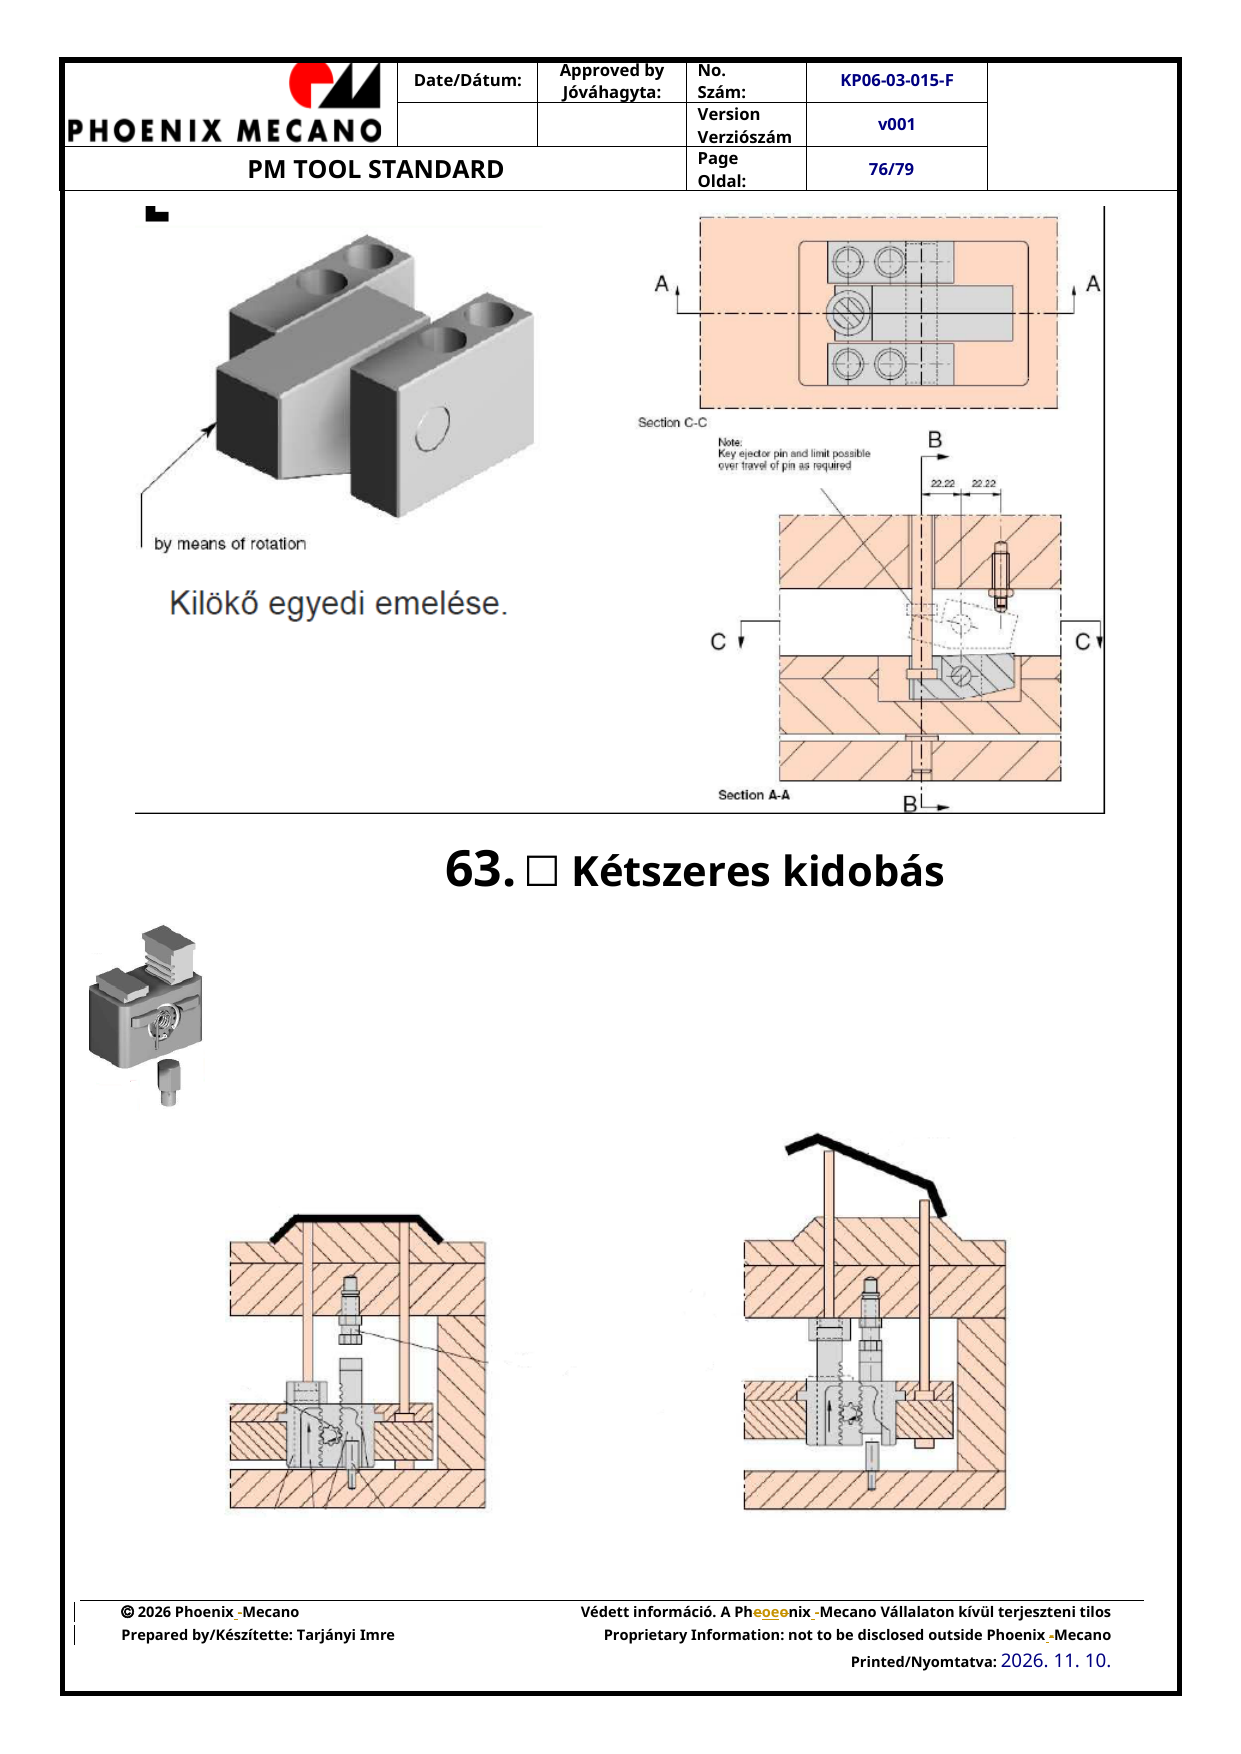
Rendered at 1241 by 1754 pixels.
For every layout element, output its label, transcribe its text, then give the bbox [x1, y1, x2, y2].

picture [224, 1129, 1017, 1518]
picture [68, 63, 382, 143]
picture [88, 923, 208, 1111]
list Kétszeres kidobás [239, 833, 1152, 901]
picture [135, 206, 1105, 814]
